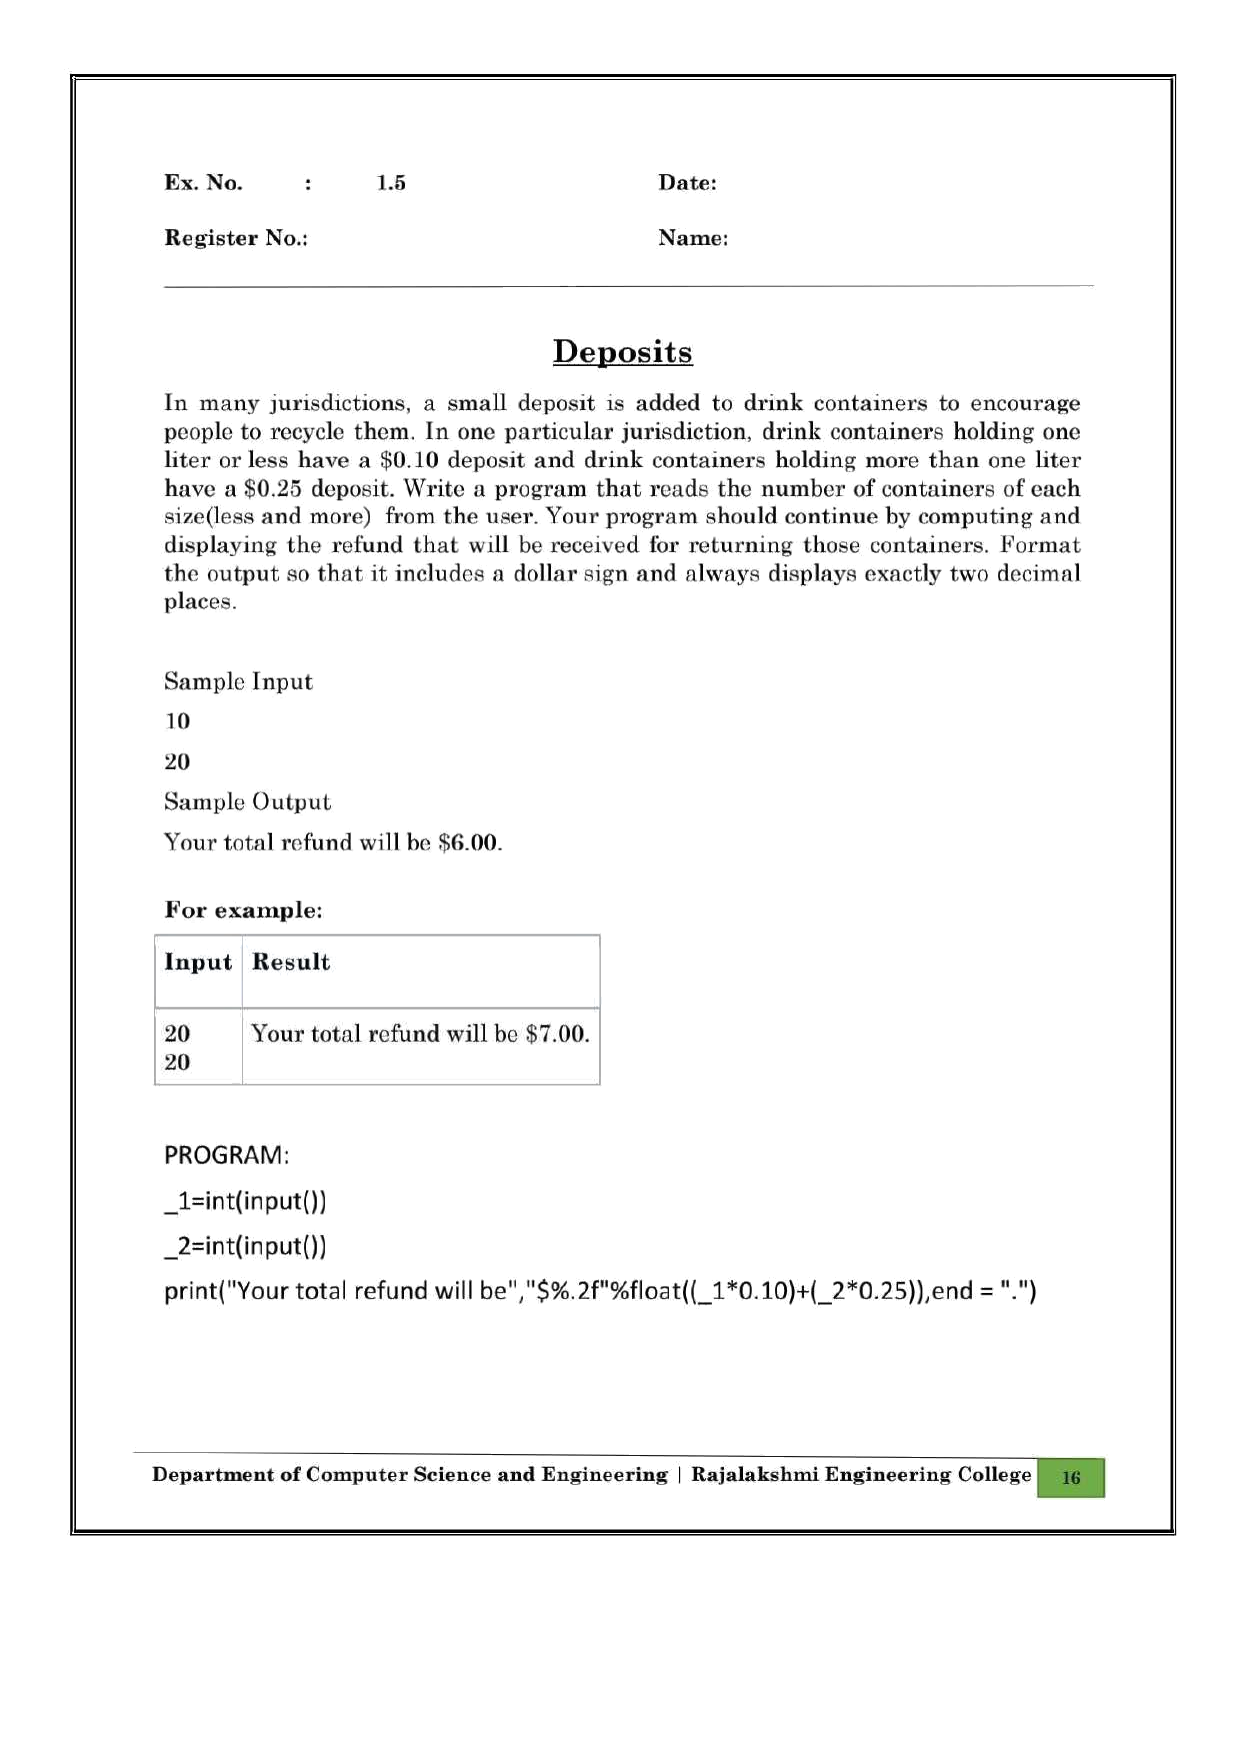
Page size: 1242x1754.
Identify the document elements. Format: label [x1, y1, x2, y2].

picture [64, 68, 1177, 1536]
